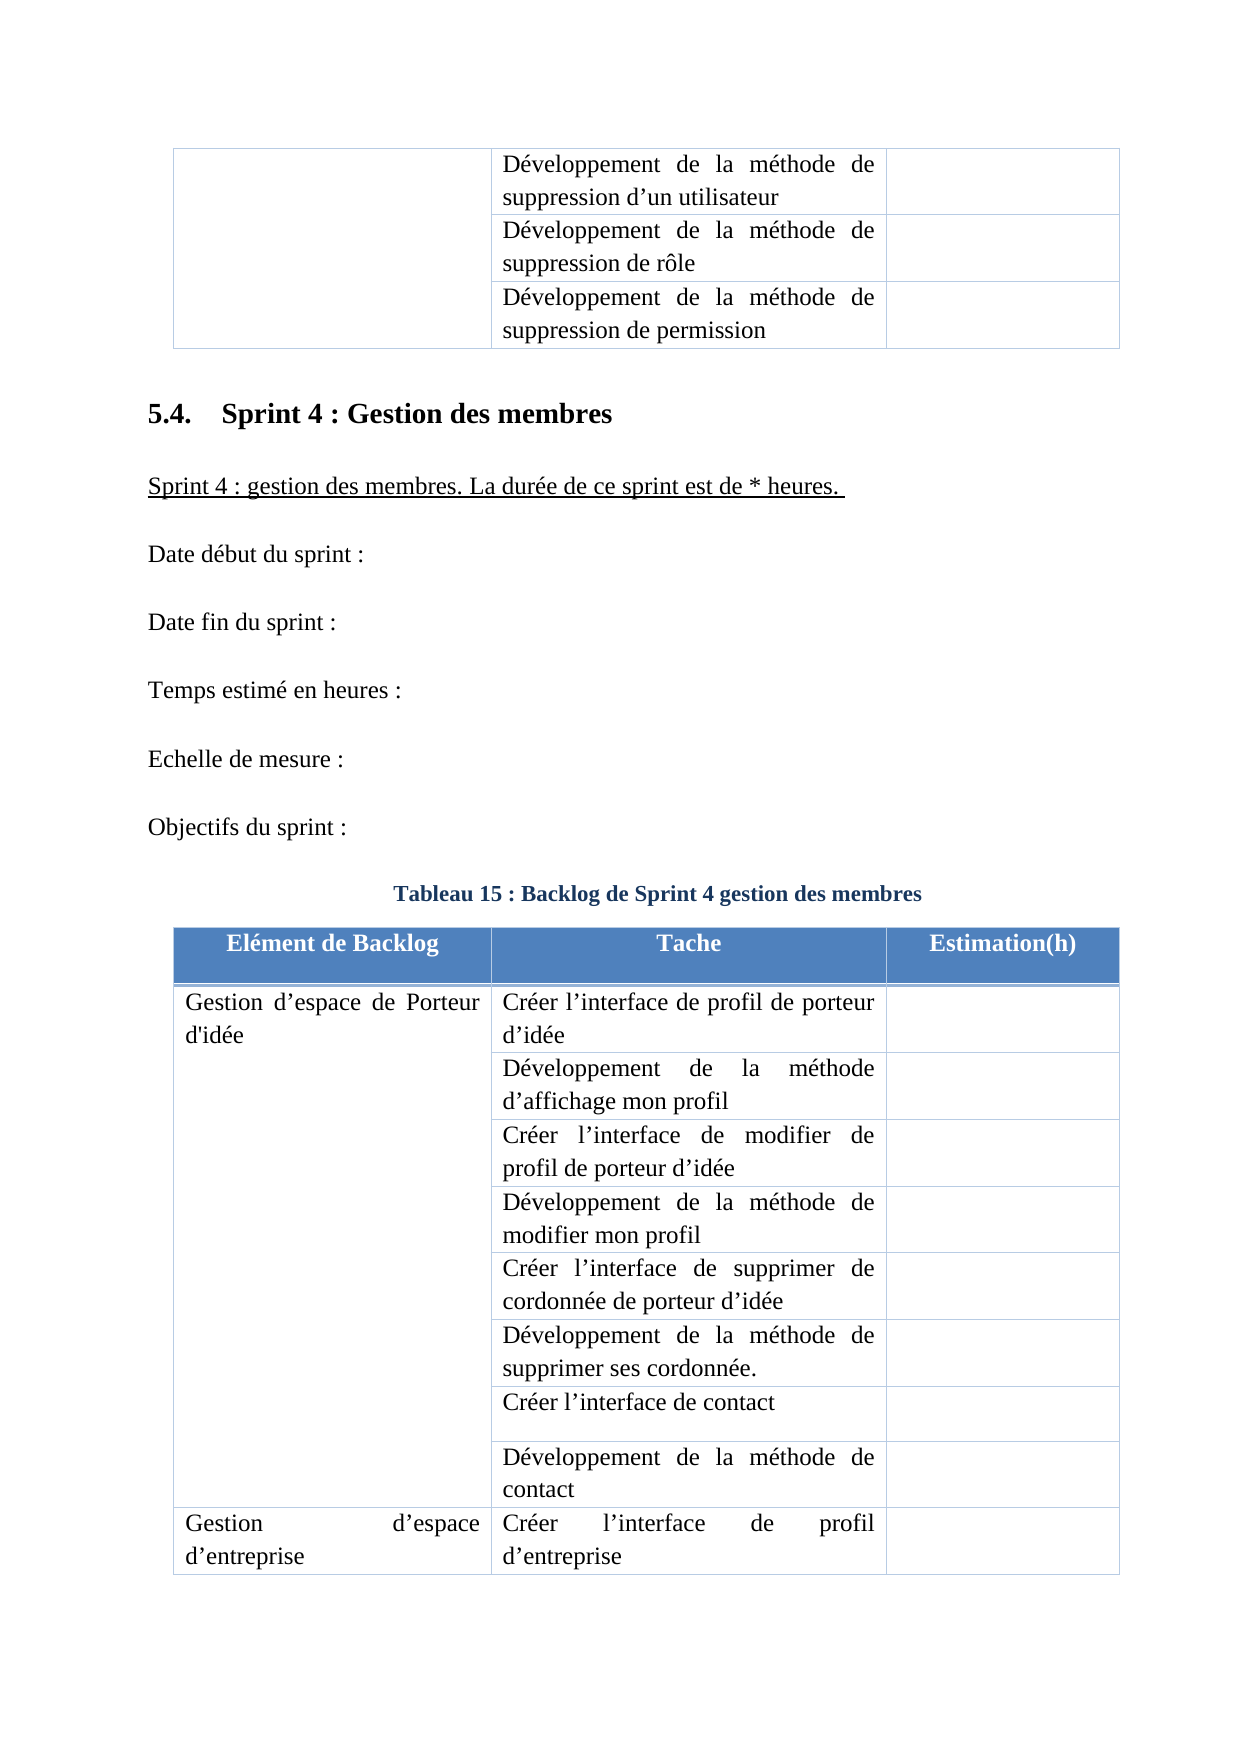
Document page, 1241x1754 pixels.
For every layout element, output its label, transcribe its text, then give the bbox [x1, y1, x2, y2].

text Temps estimé en heures : [148, 676, 1093, 704]
table_cell Créer l’interface de profil d’entreprise [492, 1508, 886, 1574]
table_cell Développement de la méthode de supprimer ses cordonnée. [492, 1320, 886, 1386]
table_cell Développement de la méthode de suppression d’un utilisateur [492, 149, 886, 214]
text Date début du sprint : [148, 539, 1093, 568]
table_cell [174, 1508, 491, 1574]
list Sprint 4 : Gestion des membres [148, 396, 1093, 429]
table_cell [887, 1187, 1119, 1252]
table_cell Développement de la méthode de suppression de rôle [492, 215, 886, 281]
table_cell Créer l’interface de contact [492, 1387, 886, 1441]
table_cell [887, 1508, 1119, 1574]
table_cell [887, 1387, 1119, 1441]
table_cell [887, 1442, 1119, 1507]
table_cell [887, 1320, 1119, 1386]
table_cell [887, 282, 1119, 348]
table_cell [887, 1253, 1119, 1319]
table_cell Créer l’interface de supprimer de cordonnée de porteur d’idée [492, 1253, 886, 1319]
table_cell Développement de la méthode de modifier mon profil [492, 1187, 886, 1252]
table_cell Gestion d’espace de Porteur d'idée [174, 987, 491, 1507]
table_cell Créer l’interface de profil de porteur d’idée [492, 987, 886, 1052]
table_cell Créer l’interface de modifier de profil de porteur d’idée [492, 1120, 886, 1186]
table_cell [887, 149, 1119, 214]
table_header Tache [492, 928, 886, 983]
table_cell [887, 987, 1119, 1052]
text Date fin du sprint : [148, 607, 1093, 636]
table_cell Développement de la méthode de contact [492, 1442, 886, 1507]
table_cell [887, 1120, 1119, 1186]
table_cell [887, 1053, 1119, 1119]
table_cell [887, 215, 1119, 281]
table_cell Développement de la méthode de suppression de permission [492, 282, 886, 348]
text Sprint 4 : gestion des membres. La durée de ce sprint est de * heures. [148, 471, 1093, 500]
table_header Estimation(h) [887, 928, 1119, 983]
table_header Elément de Backlog [174, 928, 491, 983]
text Objectifs du sprint : [148, 812, 1093, 841]
text Echelle de mesure : [148, 744, 1093, 772]
table_cell Développement de la méthode d’affichage mon profil [492, 1053, 886, 1119]
